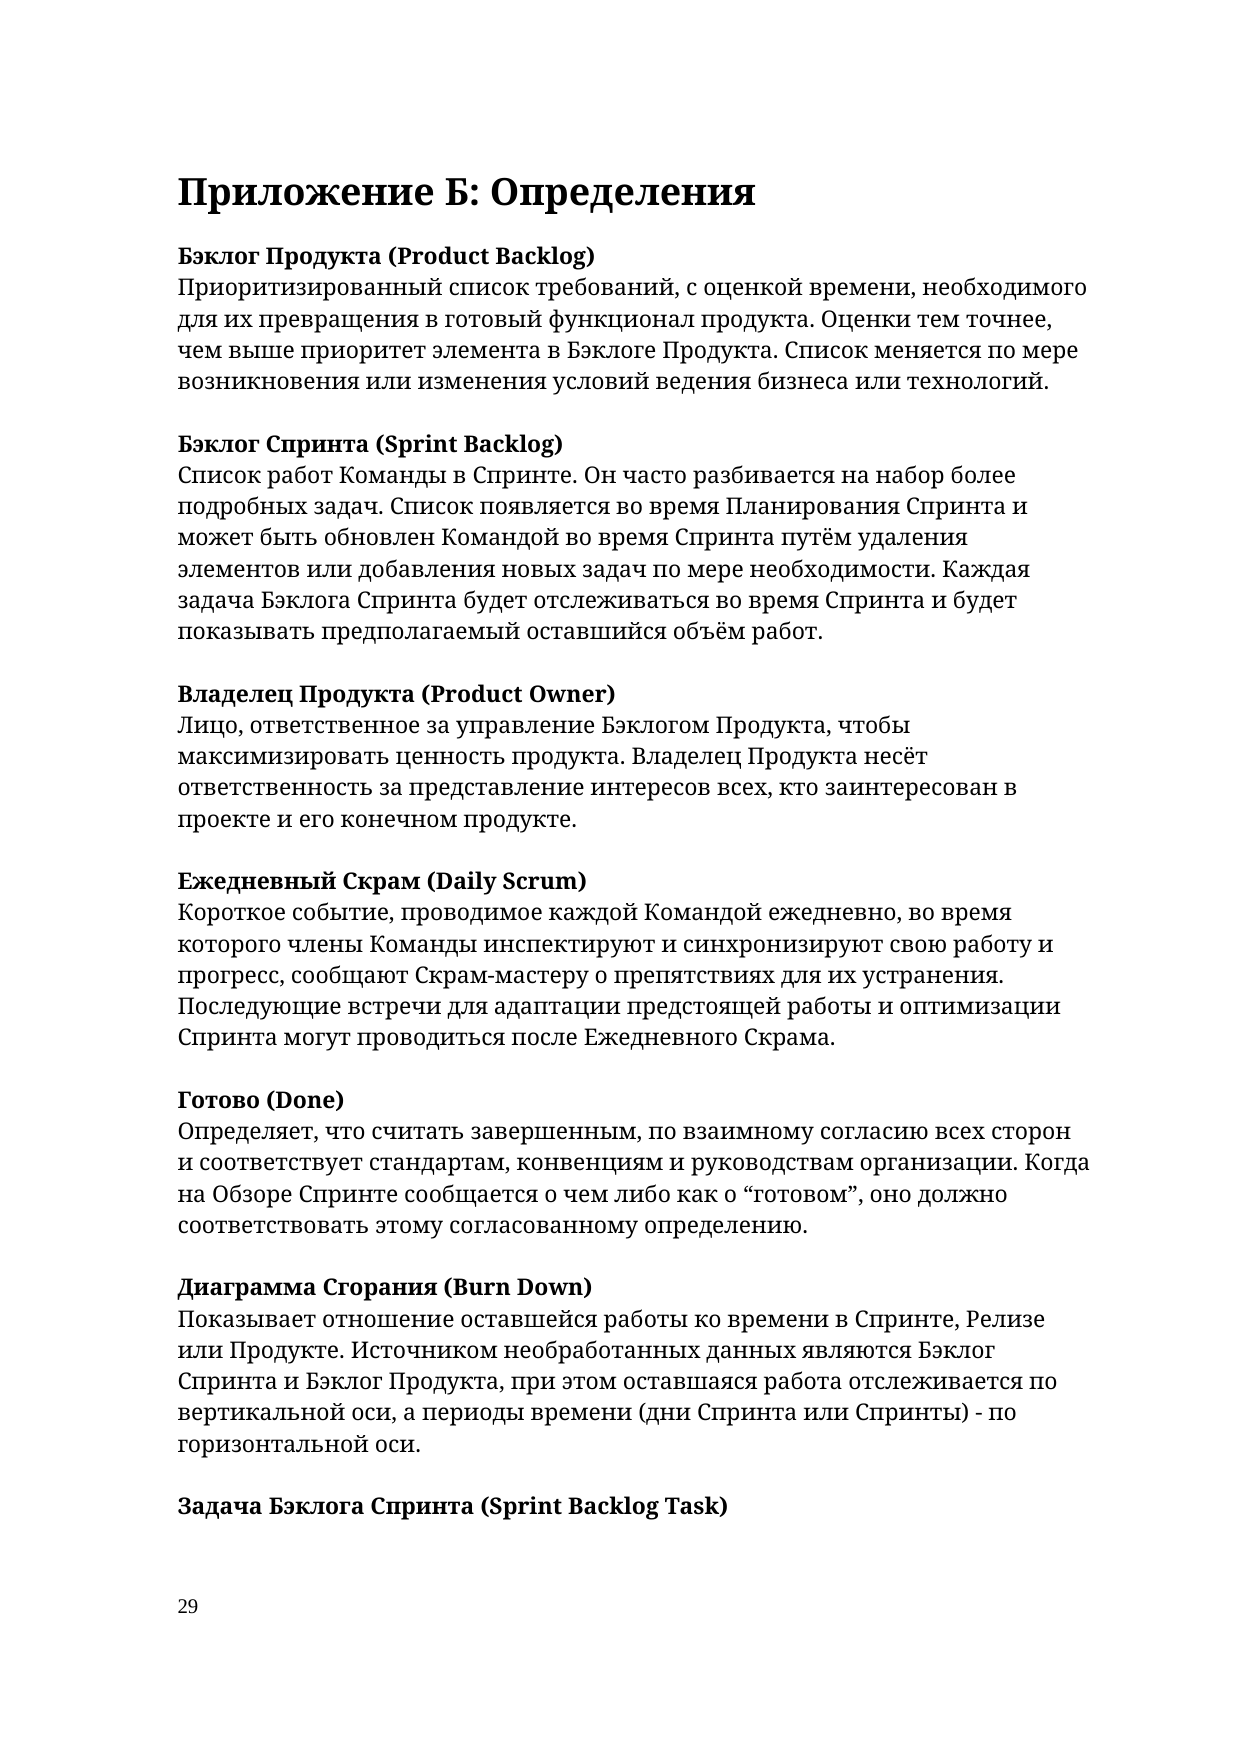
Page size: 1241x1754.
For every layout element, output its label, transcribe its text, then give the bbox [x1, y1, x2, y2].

text Лицо, ответственное за управление Бэклогом Продукта, чтобы максимизировать ценность продукта. Владелец Продукта несёт ответственность за представление интересов всех, кто заинтересован в проекте и его конечном продукте. [177, 709, 1093, 834]
text Короткое событие, проводимое каждой Командой ежедневно, во время которого члены Команды инспектируют и синхронизируют свою работу и прогресс, сообщают Скрам-мастеру о препятствиях для их устранения. Последующие встречи для адаптации предстоящей работы и оптимизации Спринта могут проводиться после Ежедневного Скрама. [177, 896, 1093, 1053]
text Бэклог Продукта (Product Backlog) [177, 240, 1093, 271]
text Приложение Б: Определения [177, 165, 1093, 240]
text Определяет, что считать завершенным, по взаимному согласию всех сторон и соответствует стандартам, конвенциям и руководствам организации. Когда на Обзоре Спринте сообщается о чем либо как о “готовом”, оно должно соответствовать этому согласованному определению. [177, 1115, 1093, 1240]
text Показывает отношение оставшейся работы ко времени в Спринте, Релизе или Продукте. Источником необработанных данных являются Бэклог Спринта и Бэклог Продукта, при этом оставшаяся работа отслеживается по вертикальной оси, а периоды времени (дни Спринта или Спринты) - по горизонтальной оси. [177, 1303, 1093, 1459]
text Приоритизированный список требований, с оценкой времени, необходимого для их превращения в готовый функционал продукта. Оценки тем точнее, чем выше приоритет элемента в Бэклоге Продукта. Список меняется по мере возникновения или изменения условий ведения бизнеса или технологий. [177, 271, 1093, 396]
text Ежедневный Скрам (Daily Scrum) [177, 865, 1093, 896]
text Задача Бэклога Спринта (Sprint Backlog Task) [177, 1490, 1093, 1521]
text Владелец Продукта (Product Owner) [177, 678, 1093, 709]
text Список работ Команды в Спринте. Он часто разбивается на набор более подробных задач. Список появляется во время Планирования Спринта и может быть обновлен Командой во время Спринта путём удаления элементов или добавления новых задач по мере необходимости. Каждая задача Бэклога Спринта будет отслеживаться во время Спринта и будет показывать предполагаемый оставшийся объём работ. [177, 459, 1093, 646]
text Диаграмма Сгорания (Burn Down) [177, 1271, 1093, 1303]
text Бэклог Спринта (Sprint Backlog) [177, 428, 1093, 459]
text Готово (Done) [177, 1084, 1093, 1115]
